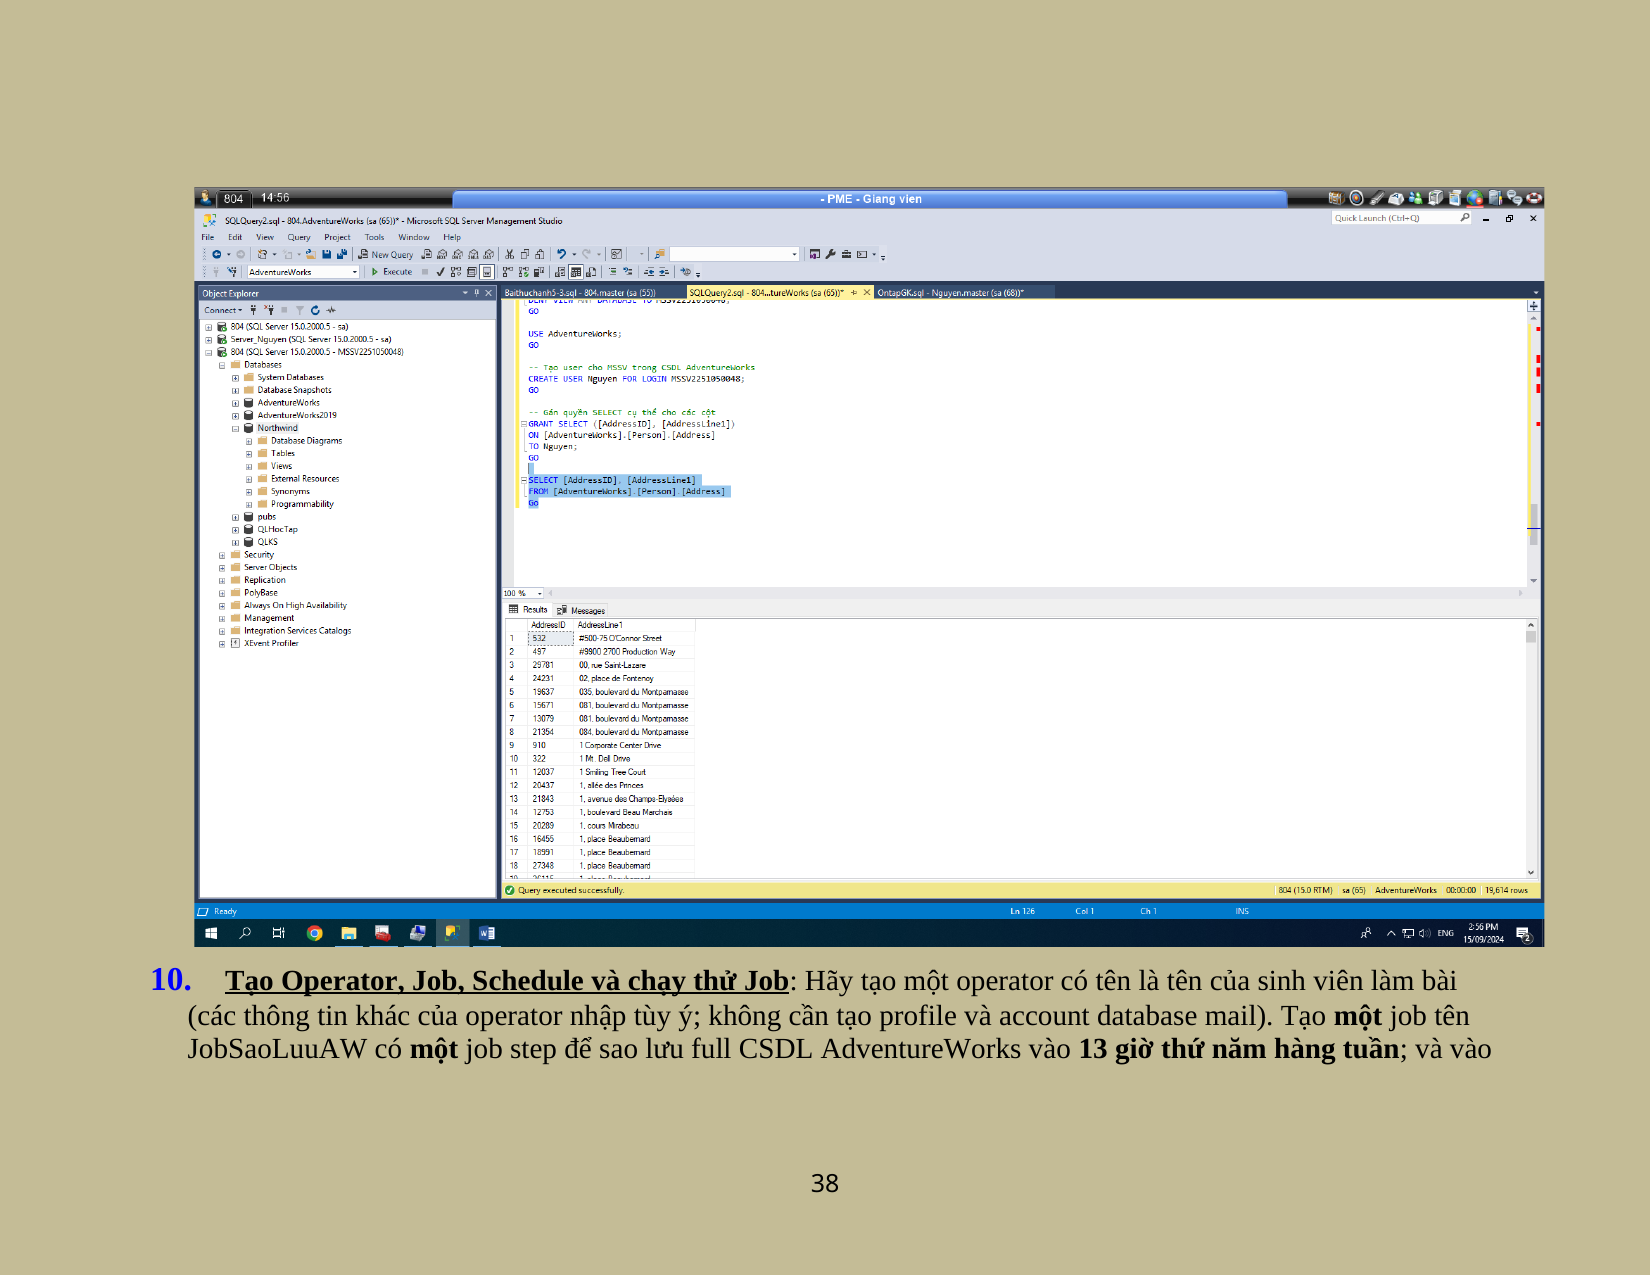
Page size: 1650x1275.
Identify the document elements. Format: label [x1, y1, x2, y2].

picture [479, 926, 494, 940]
picture [411, 926, 425, 941]
list [150, 959, 1500, 1065]
picture [342, 928, 356, 939]
picture [206, 928, 216, 938]
picture [376, 926, 390, 941]
picture [307, 926, 322, 941]
picture [194, 187, 1545, 947]
